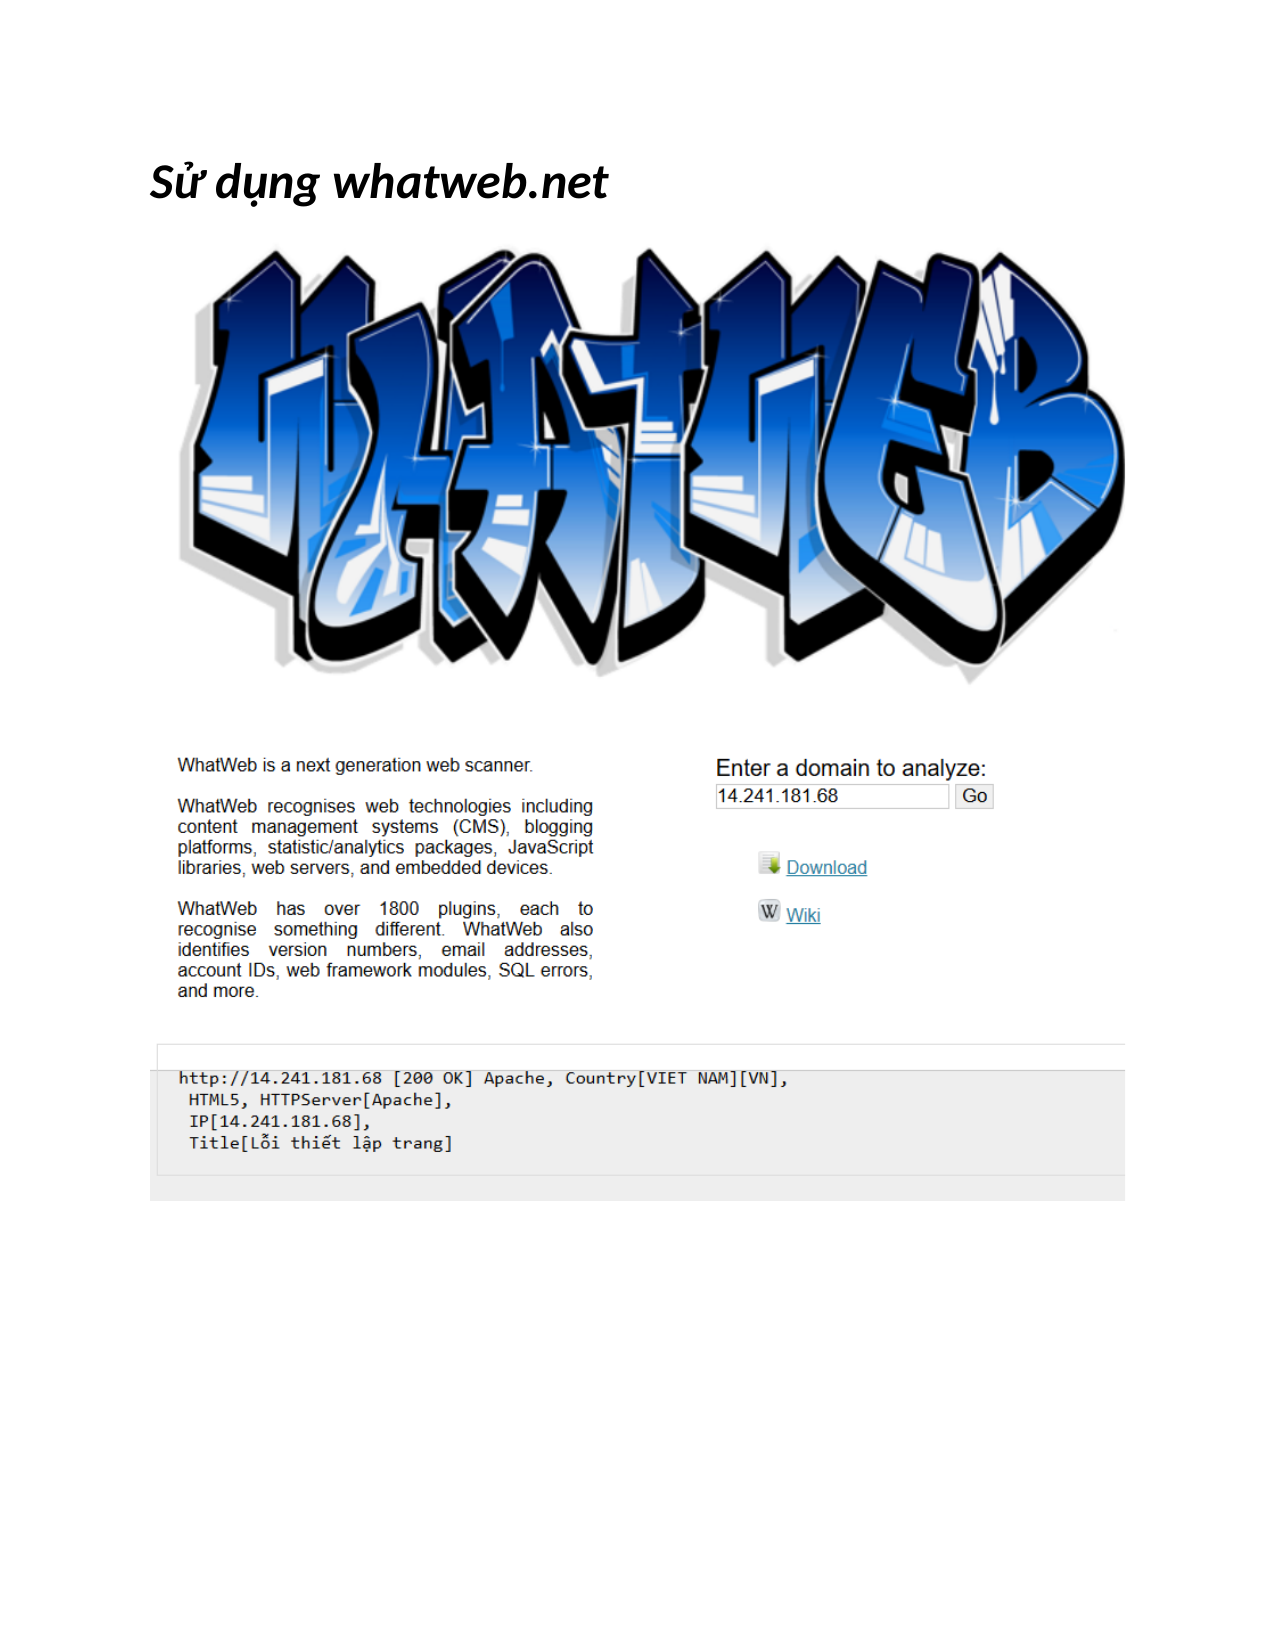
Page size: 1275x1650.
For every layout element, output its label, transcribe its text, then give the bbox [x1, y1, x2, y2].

text Sử dụng whatweb.net [150, 150, 1125, 211]
picture [150, 236, 1125, 1201]
